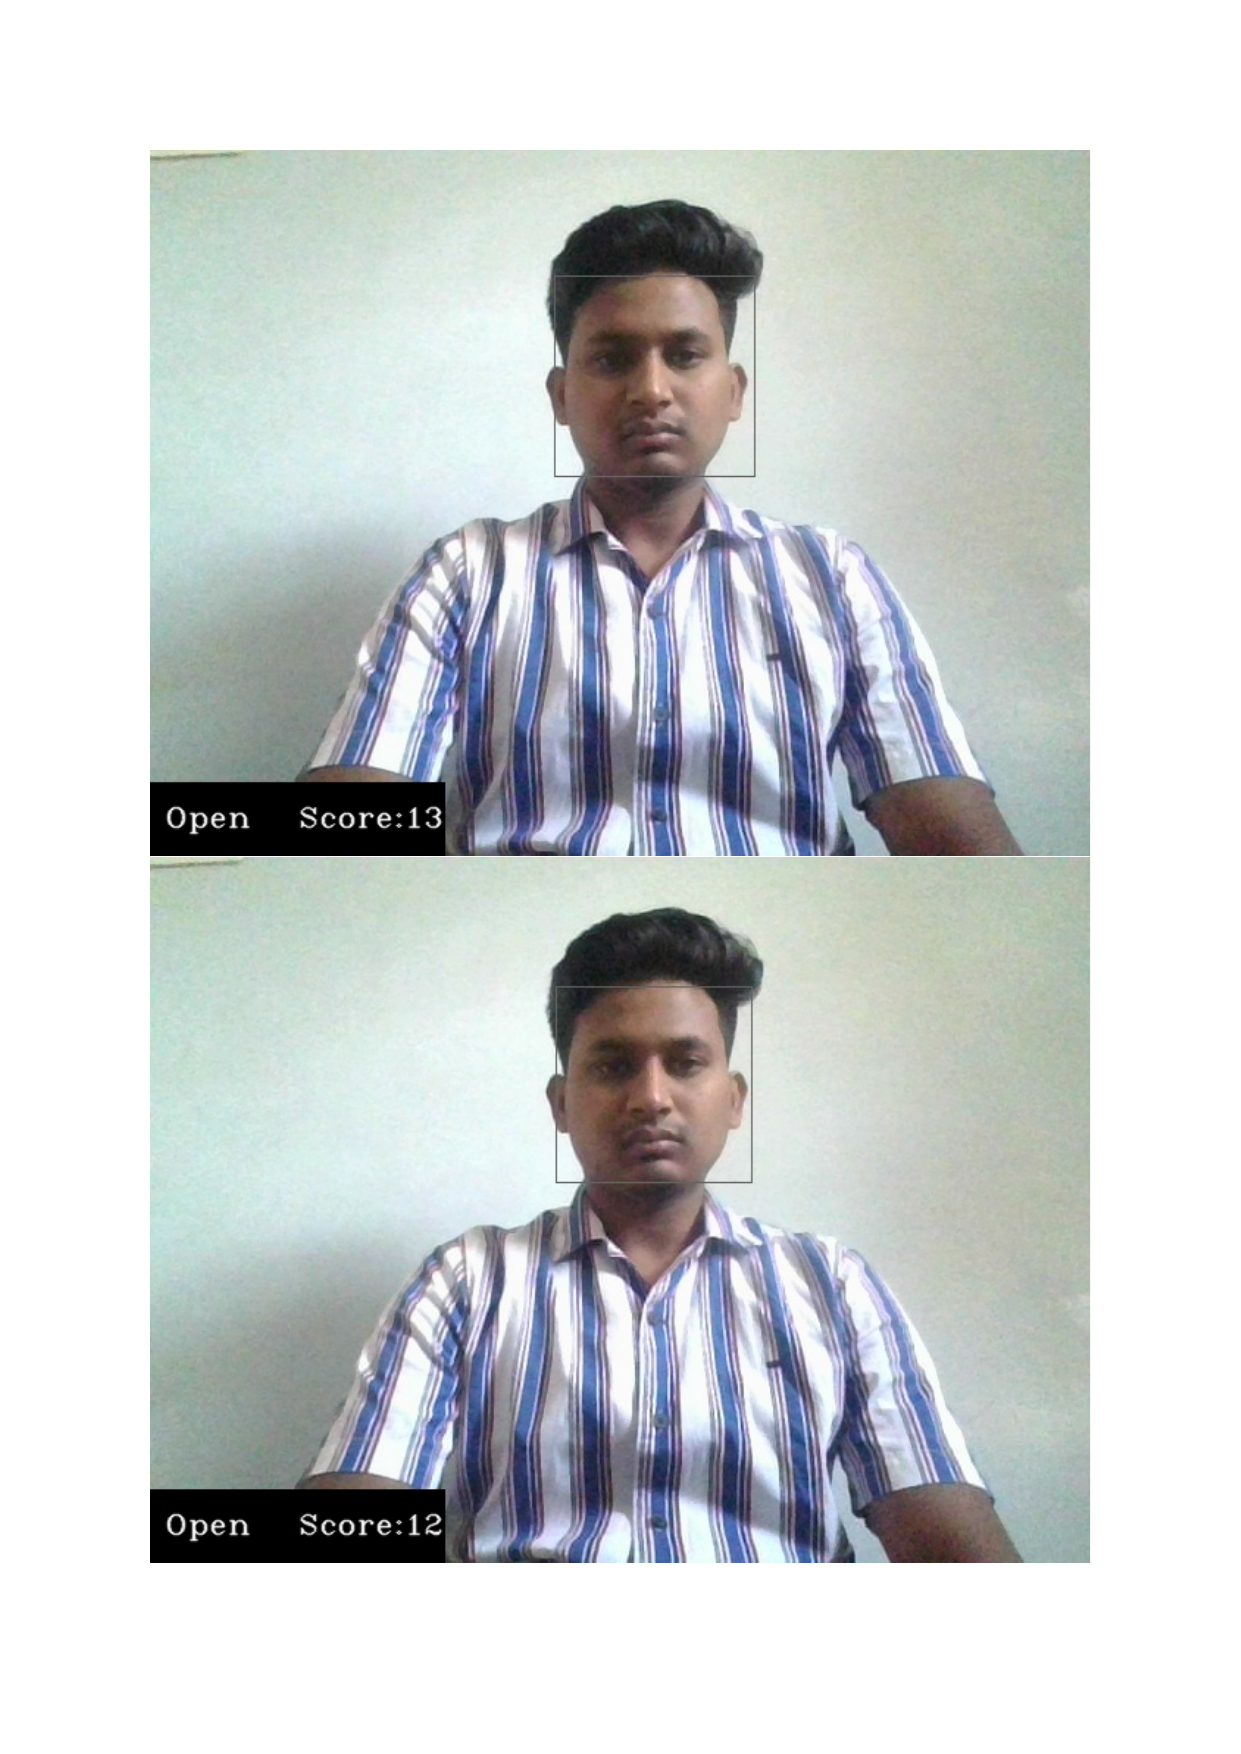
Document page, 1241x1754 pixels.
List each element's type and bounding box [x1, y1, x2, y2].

picture [150, 857, 1091, 1563]
picture [150, 150, 1091, 856]
